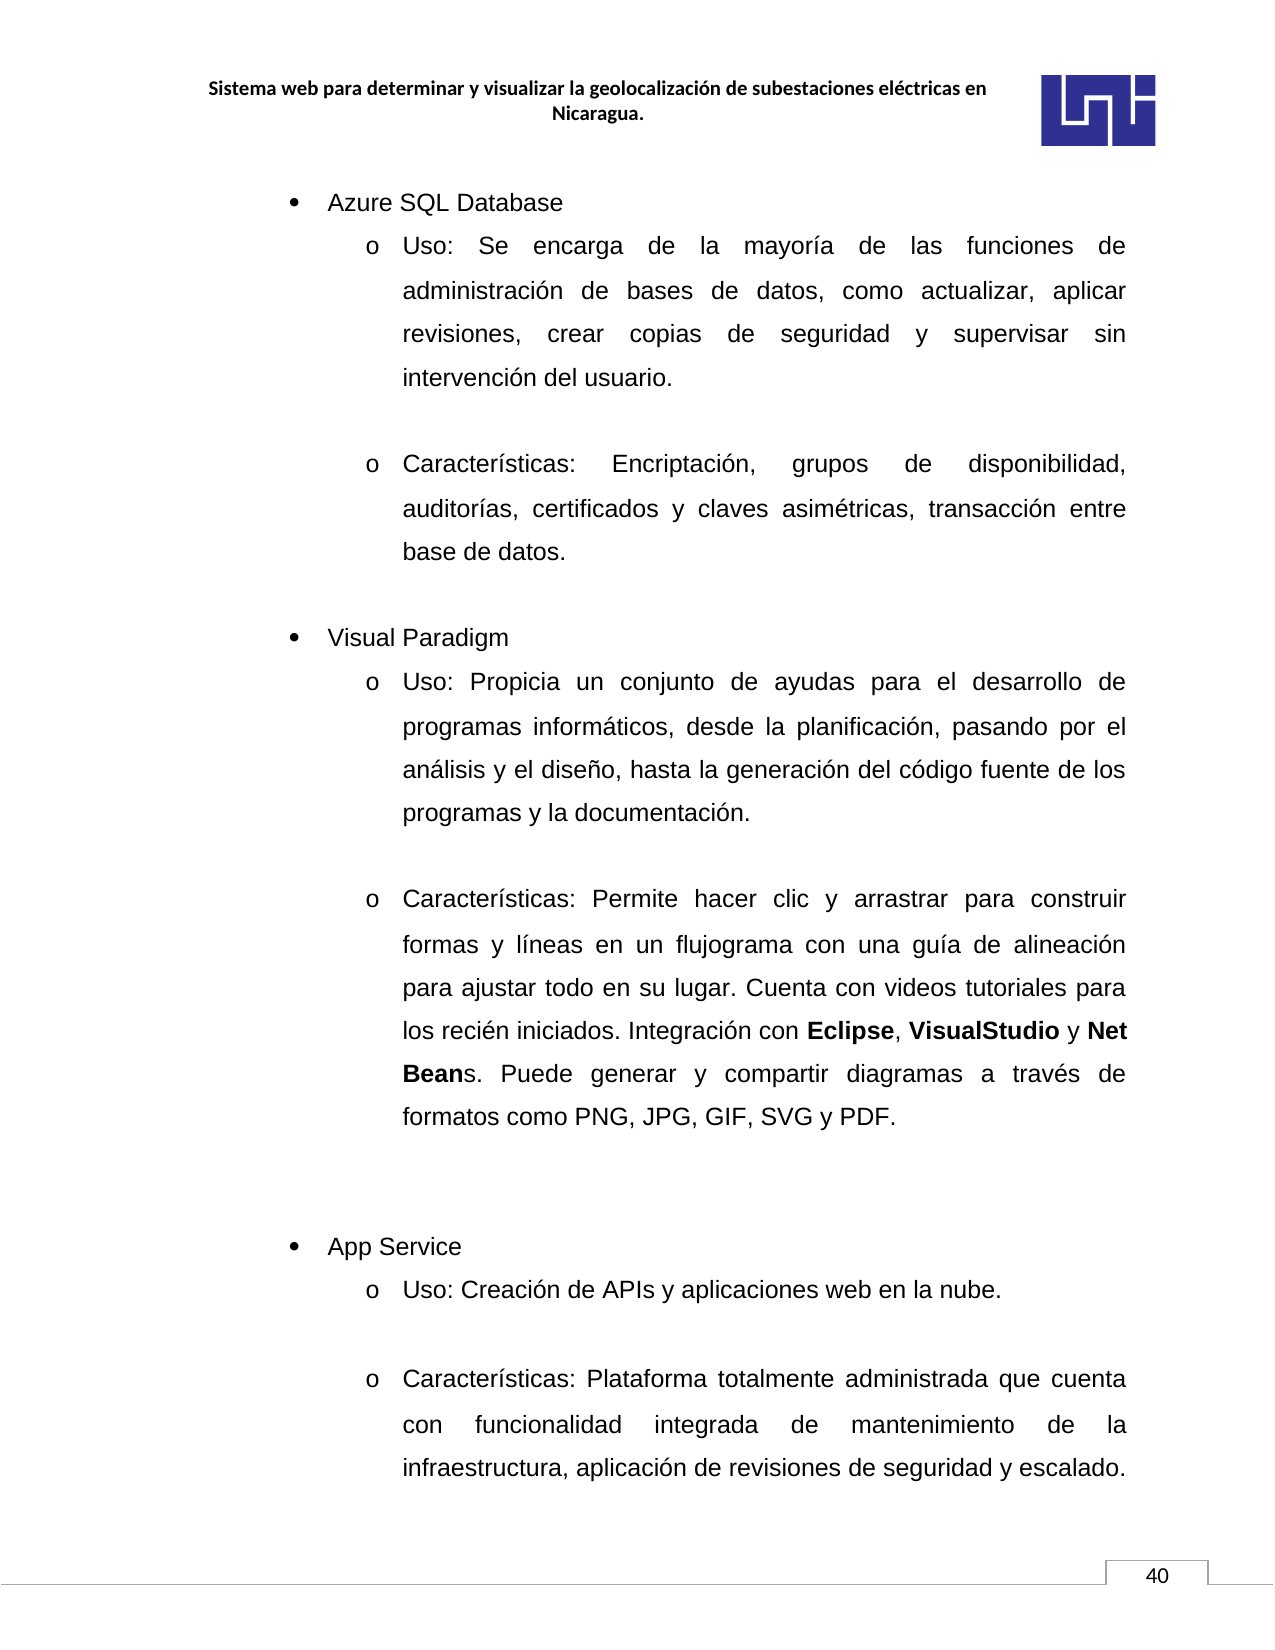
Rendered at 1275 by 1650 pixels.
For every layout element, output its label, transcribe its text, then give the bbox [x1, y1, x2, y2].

list Uso: Se encarga de la mayoría de las funciones de administración de bases de datos, como actualizar, aplicar revisiones, crear copias de seguridad y supervisar sin intervención del usuario. [365, 231, 1127, 391]
list Uso: Propicia un conjunto de ayudas para el desarrollo de programas informáticos, desde la planificación, pasando por el análisis y el diseño, hasta la generación del código fuente de los programas y la documentación. [365, 667, 1127, 827]
list Azure SQL Database [290, 188, 1127, 217]
list Características: Encriptación, grupos de disponibilidad, auditorías, certificados y claves asimétricas, transacción entre base de datos. [365, 449, 1127, 566]
list Visual Paradigm [290, 623, 1127, 652]
list Uso: Creación de APIs y aplicaciones web en la nube. [365, 1275, 1127, 1306]
list Características: Permite hacer clic y arrastrar para construir formas y líneas en un flujograma con una guía de alineación para ajustar todo en su lugar. Cuenta con videos tutoriales para los recién iniciados. Integración con Eclipse, VisualStudio y Net Beans. Puede generar y compartir diagramas a través de formatos como PNG, JPG, GIF, SVG y PDF. [365, 884, 1127, 1131]
picture [1041, 75, 1156, 146]
list App Service [290, 1232, 1127, 1261]
